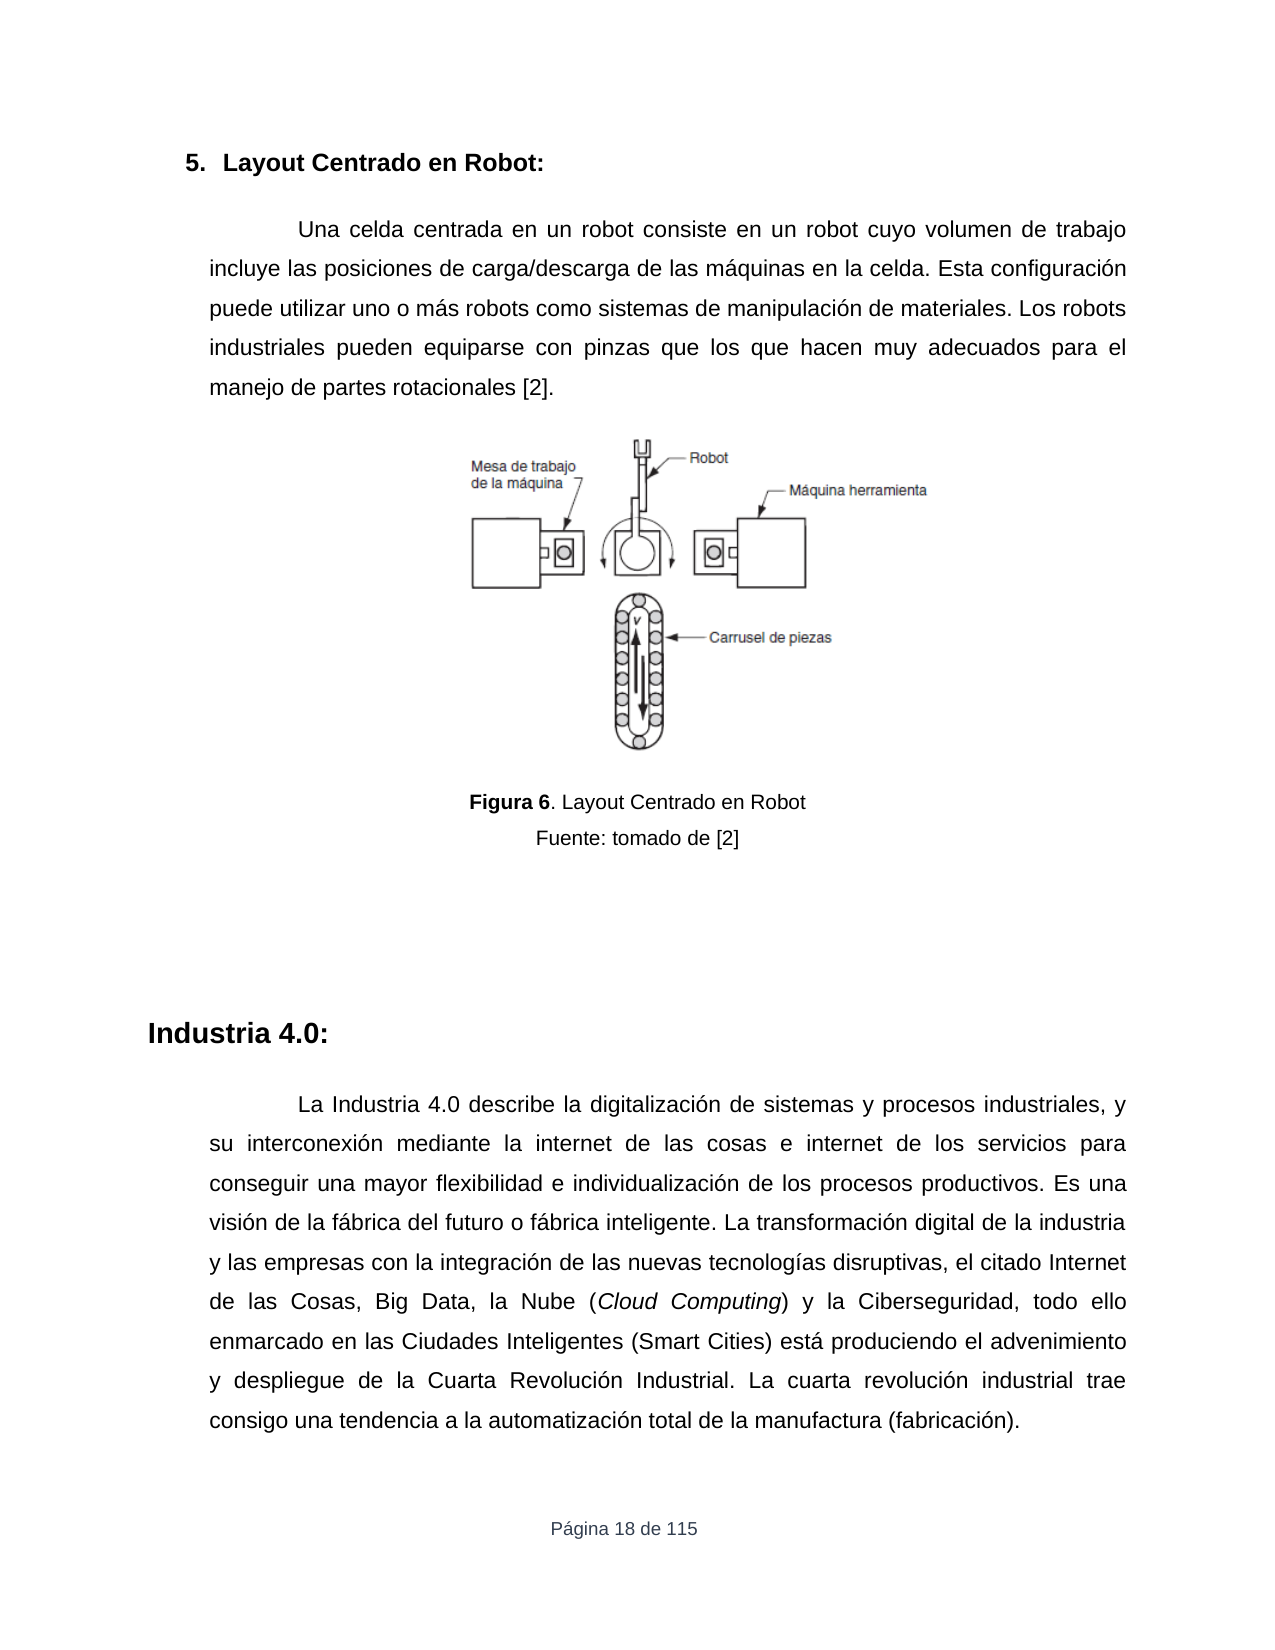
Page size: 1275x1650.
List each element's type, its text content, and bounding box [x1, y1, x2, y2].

text Una celda centrada en un robot consiste en un robot cuyo volumen de trabajo incluye las posiciones de carga/descarga de las máquinas en la celda. Esta configuración puede utilizar uno o más robots como sistemas de manipulación de materiales. Los robots industriales pueden equiparse con pinzas que los que hacen muy adecuados para el manejo de partes rotacionales [2]. [209, 216, 1127, 400]
picture [440, 438, 931, 778]
text Industria 4.0: [148, 1016, 1127, 1049]
text La Industria 4.0 describe la digitalización de sistemas y procesos industriales, y su interconexión mediante la internet de las cosas e internet de los servicios para conseguir una mayor flexibilidad e individualización de los procesos productivos. Es una visión de la fábrica del futuro o fábrica inteligente. La transformación digital de la industria y las empresas con la integración de las nuevas tecnologías disruptivas, el citado Internet de las Cosas, Big Data, la Nube (Cloud Computing) y la Ciberseguridad, todo ello enmarcado en las Ciudades Inteligentes (Smart Cities) está produciendo el advenimiento y despliegue de la Cuarta Revolución Industrial. La cuarta revolución industrial trae consigo una tendencia a la automatización total de la manufactura (fabricación). [209, 1091, 1127, 1433]
list Layout Centrado en Robot: [185, 148, 1127, 176]
